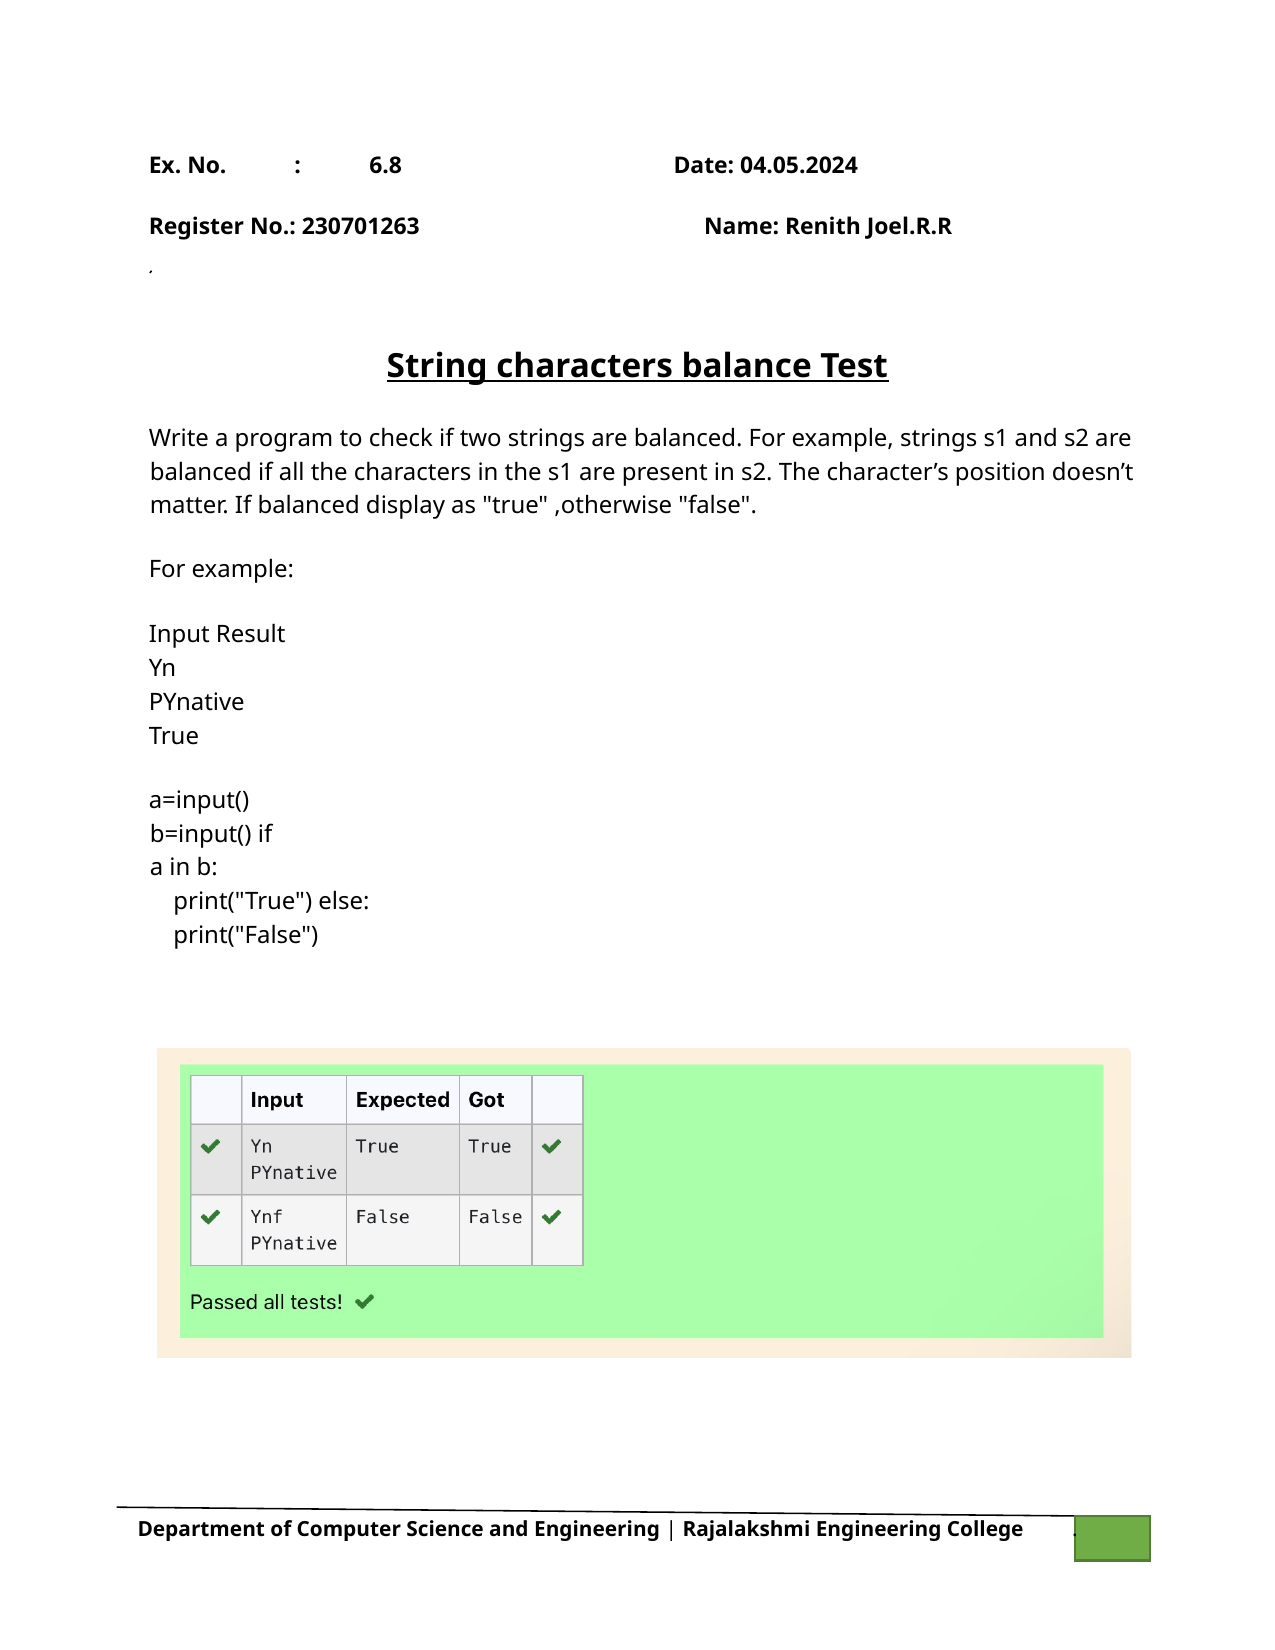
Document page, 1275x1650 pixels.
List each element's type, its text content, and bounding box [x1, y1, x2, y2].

text True [148, 718, 1166, 751]
text print("True") else: [148, 884, 376, 917]
subtitle String characters balance Test [171, 342, 1104, 387]
text Yn [148, 650, 1166, 683]
text Ex. No. : 6.8 Date: 04.05.2024 [148, 149, 1169, 180]
picture [157, 1042, 1132, 1358]
text a=input() b=input() if a in b: [148, 783, 276, 882]
text For example: [148, 552, 1166, 585]
text Write a program to check if two strings are balanced. For example, strings s1 and s2 are balanced if all the characters in the s1 are present in s2. The character’s position doesn’t matter. If balanced display as "true" ,otherwise "false". [148, 421, 1166, 520]
text print("False") [148, 918, 1166, 951]
text Input Result [148, 616, 1166, 649]
text Register No.: 230701263 Name: Renith Joel.R.R [148, 210, 1169, 241]
text PYnative [148, 684, 1166, 717]
